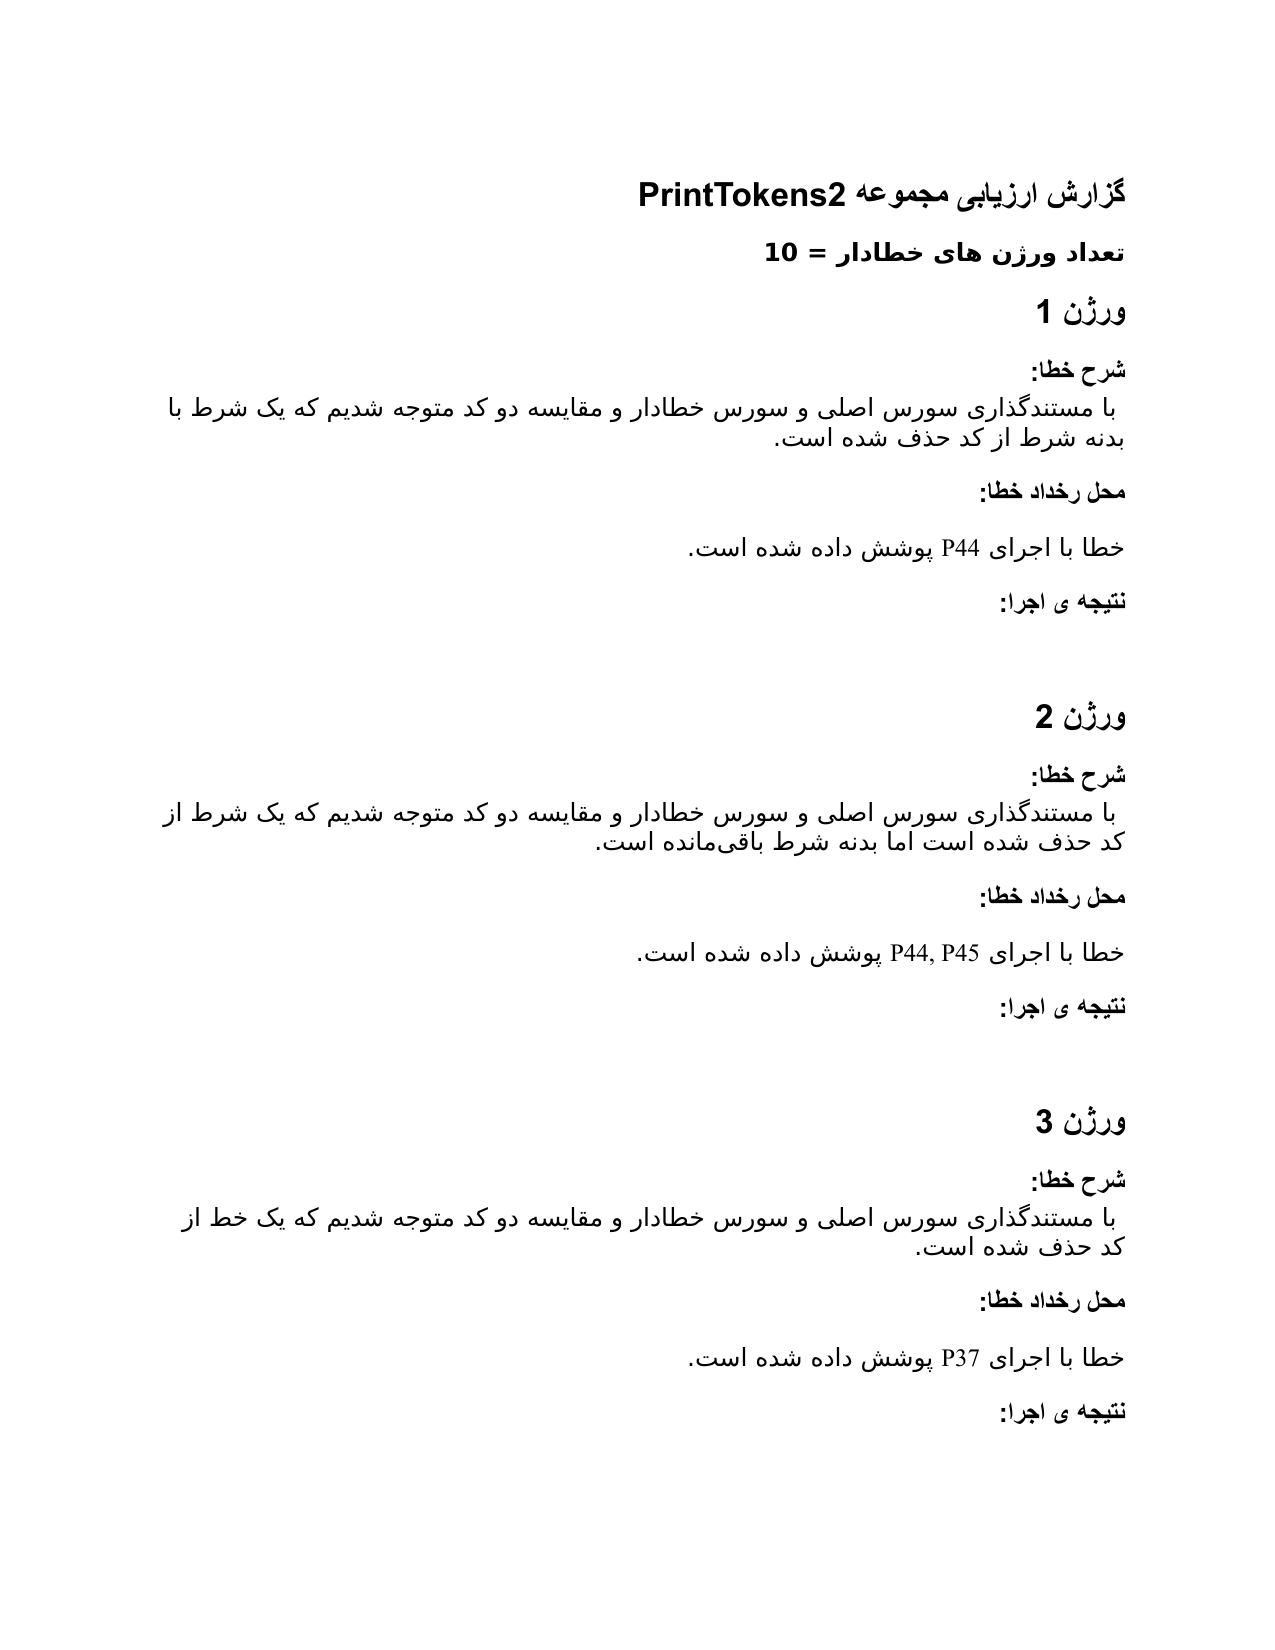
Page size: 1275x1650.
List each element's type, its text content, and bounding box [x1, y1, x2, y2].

subtitle ورژن 3 [150, 1102, 1125, 1141]
subtitle گزارش ارزیابی مجموعه PrintTokens2 [150, 175, 1125, 213]
subtitle ورژن 2 [150, 697, 1125, 736]
text محل رخداد خطا: [150, 882, 1125, 913]
text با مستندگذاری سورس اصلی و سورس خطادار و مقایسه دو کد متوجه شدیم که یک شرط از کد حذف شده است اما بدنه شرط باقی‌مانده است. [150, 798, 1125, 857]
subtitle شرح خطا: [150, 356, 1125, 387]
text نتیجه ی اجرا: [150, 1397, 1125, 1428]
subtitle ورژن 1 [150, 293, 1125, 331]
text با مستندگذاری سورس اصلی و سورس خطادار و مقایسه دو کد متوجه شدیم که یک خط از کد حذف شده است. [150, 1203, 1125, 1261]
text با مستندگذاری سورس اصلی و سورس خطادار و مقایسه دو کد متوجه شدیم که یک شرط با بدنه شرط از کد حذف شده است. [150, 393, 1125, 452]
text محل رخداد خطا: [150, 477, 1125, 508]
text نتیجه ی اجرا: [150, 587, 1125, 619]
subtitle شرح خطا: [150, 761, 1125, 792]
text تعداد ورژن های خطادار = 10 [150, 238, 1125, 268]
text محل رخداد خطا: [150, 1286, 1125, 1318]
text نتیجه ی اجرا: [150, 992, 1125, 1023]
subtitle شرح خطا: [150, 1166, 1125, 1197]
text خطا با اجرای P44, P45 پوشش داده شده است. [150, 938, 1125, 967]
text خطا با اجرای P44 پوشش داده شده است. [150, 533, 1125, 562]
text خطا با اجرای P37 پوشش داده شده است. [150, 1343, 1125, 1372]
